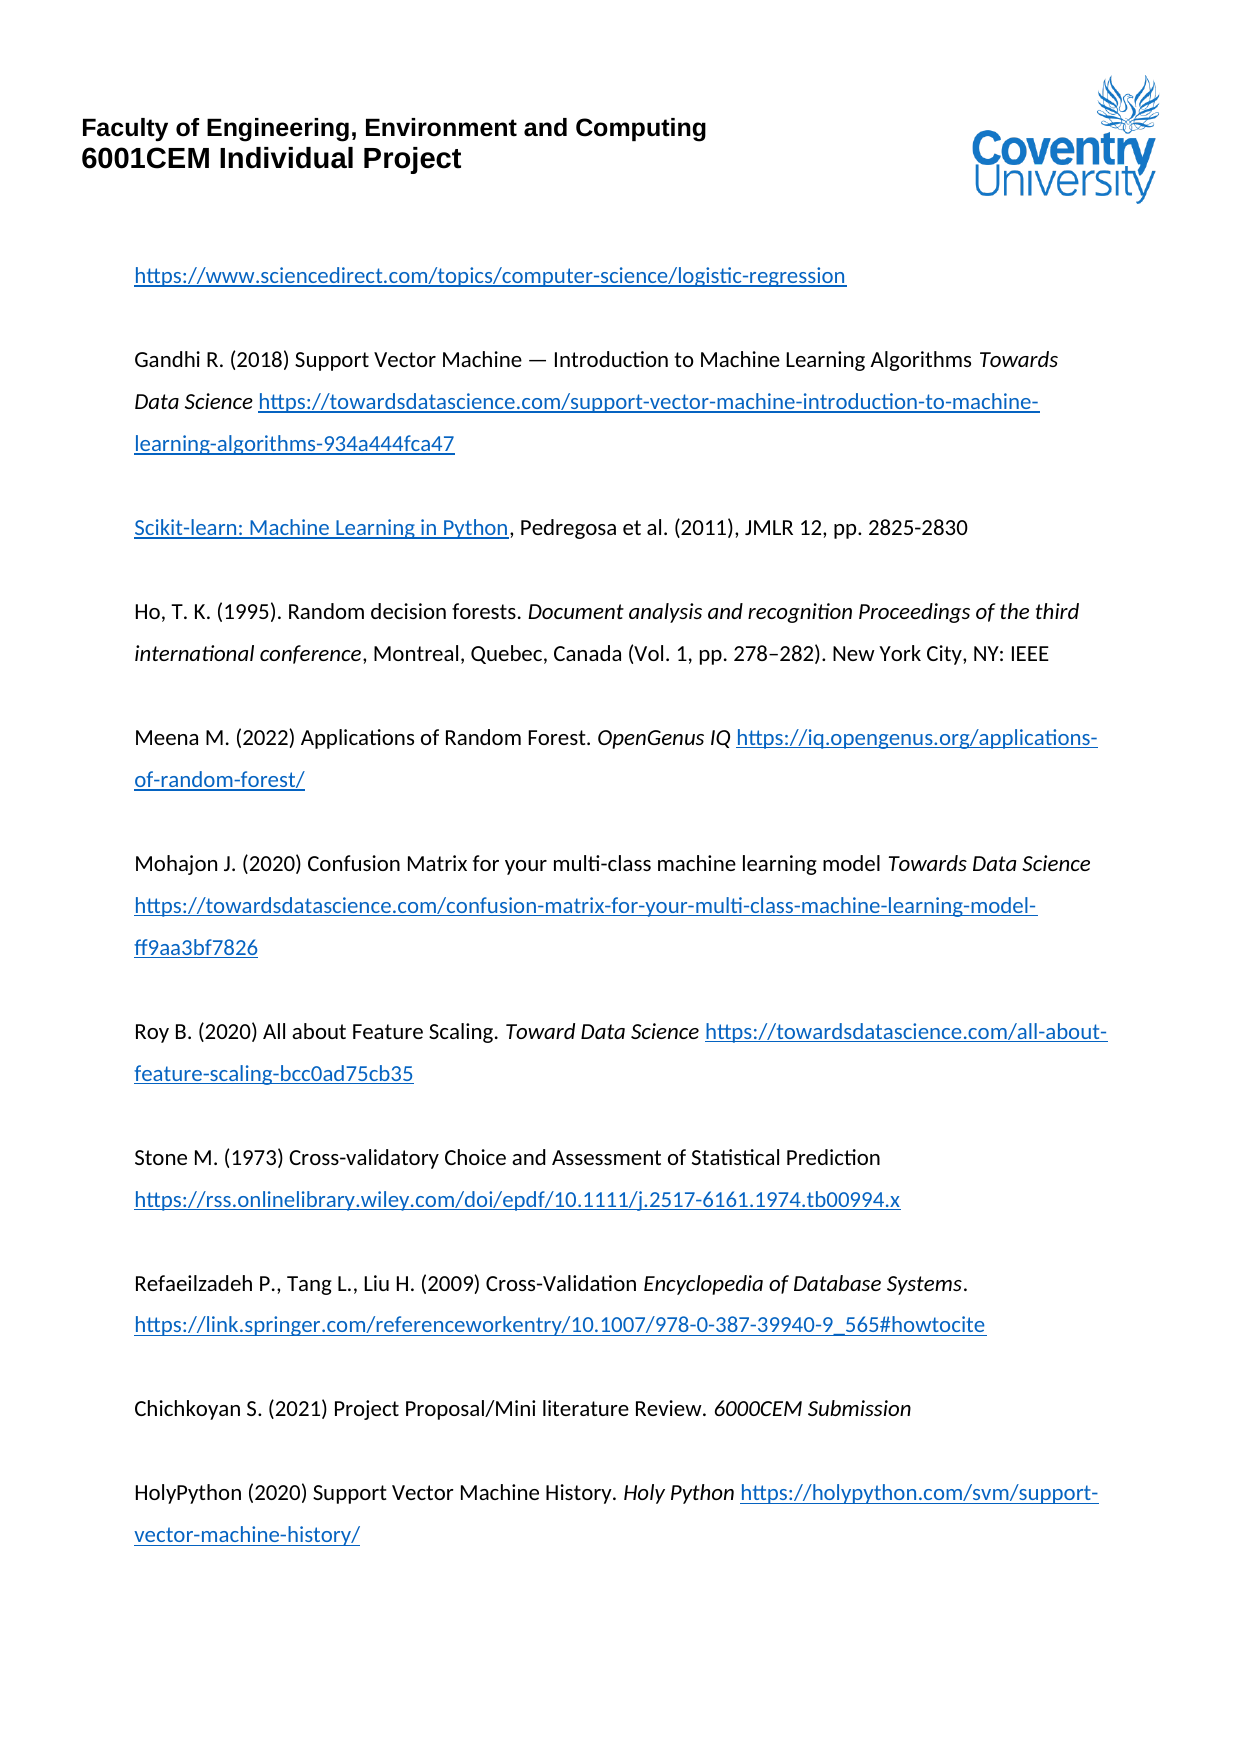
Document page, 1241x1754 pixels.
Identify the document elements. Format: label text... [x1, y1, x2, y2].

picture [972, 75, 1160, 204]
text Ho, T. K. (1995). Random decision forests. Document analysis and recognition Proceedings of the third international conference, Montreal, Quebec, Canada (Vol. 1, pp. 278–282). New York City, NY: IEEE [134, 597, 1109, 667]
text Scikit-learn: Machine Learning in Python, Pedregosa et al. (2011), JMLR 12, pp. 2825-2830 [134, 513, 1109, 541]
text Roy B. (2020) All about Feature Scaling. Toward Data Science https://towardsdatascience.com/all-about-feature-scaling-bcc0ad75cb35 [134, 1017, 1109, 1087]
text Refaeilzadeh P., Tang L., Liu H. (2009) Cross-Validation Encyclopedia of Database Systems. https://link.springer.com/referenceworkentry/10.1007/978-0-387-39940-9_565#howtocite [134, 1269, 1109, 1339]
text Stone M. (1973) Cross-validatory Choice and Assessment of Statistical Prediction https://rss.onlinelibrary.wiley.com/doi/epdf/10.1111/j.2517-6161.1974.tb00994.x [134, 1143, 1109, 1213]
text HolyPython (2020) Support Vector Machine History. Holy Python https://holypython.com/svm/support-vector-machine-history/ [134, 1478, 1109, 1548]
text Mohajon J. (2020) Confusion Matrix for your multi-class machine learning model Towards Data Science https://towardsdatascience.com/confusion-matrix-for-your-multi-class-machine-learning-model-ff9aa3bf7826 [134, 849, 1109, 961]
text Chichkoyan S. (2021) Project Proposal/Mini literature Review. 6000CEM Submission [134, 1394, 1109, 1423]
text https://www.sciencedirect.com/topics/computer-science/logistic-regression [134, 261, 1109, 289]
text Gandhi R. (2018) Support Vector Machine — Introduction to Machine Learning Algorithms Towards Data Science https://towardsdatascience.com/support-vector-machine-introduction-to-machine-learning-algorithms-934a444fca47 [134, 345, 1109, 457]
text Meena M. (2022) Applications of Random Forest. OpenGenus IQ https://iq.opengenus.org/applications-of-random-forest/ [134, 723, 1109, 793]
